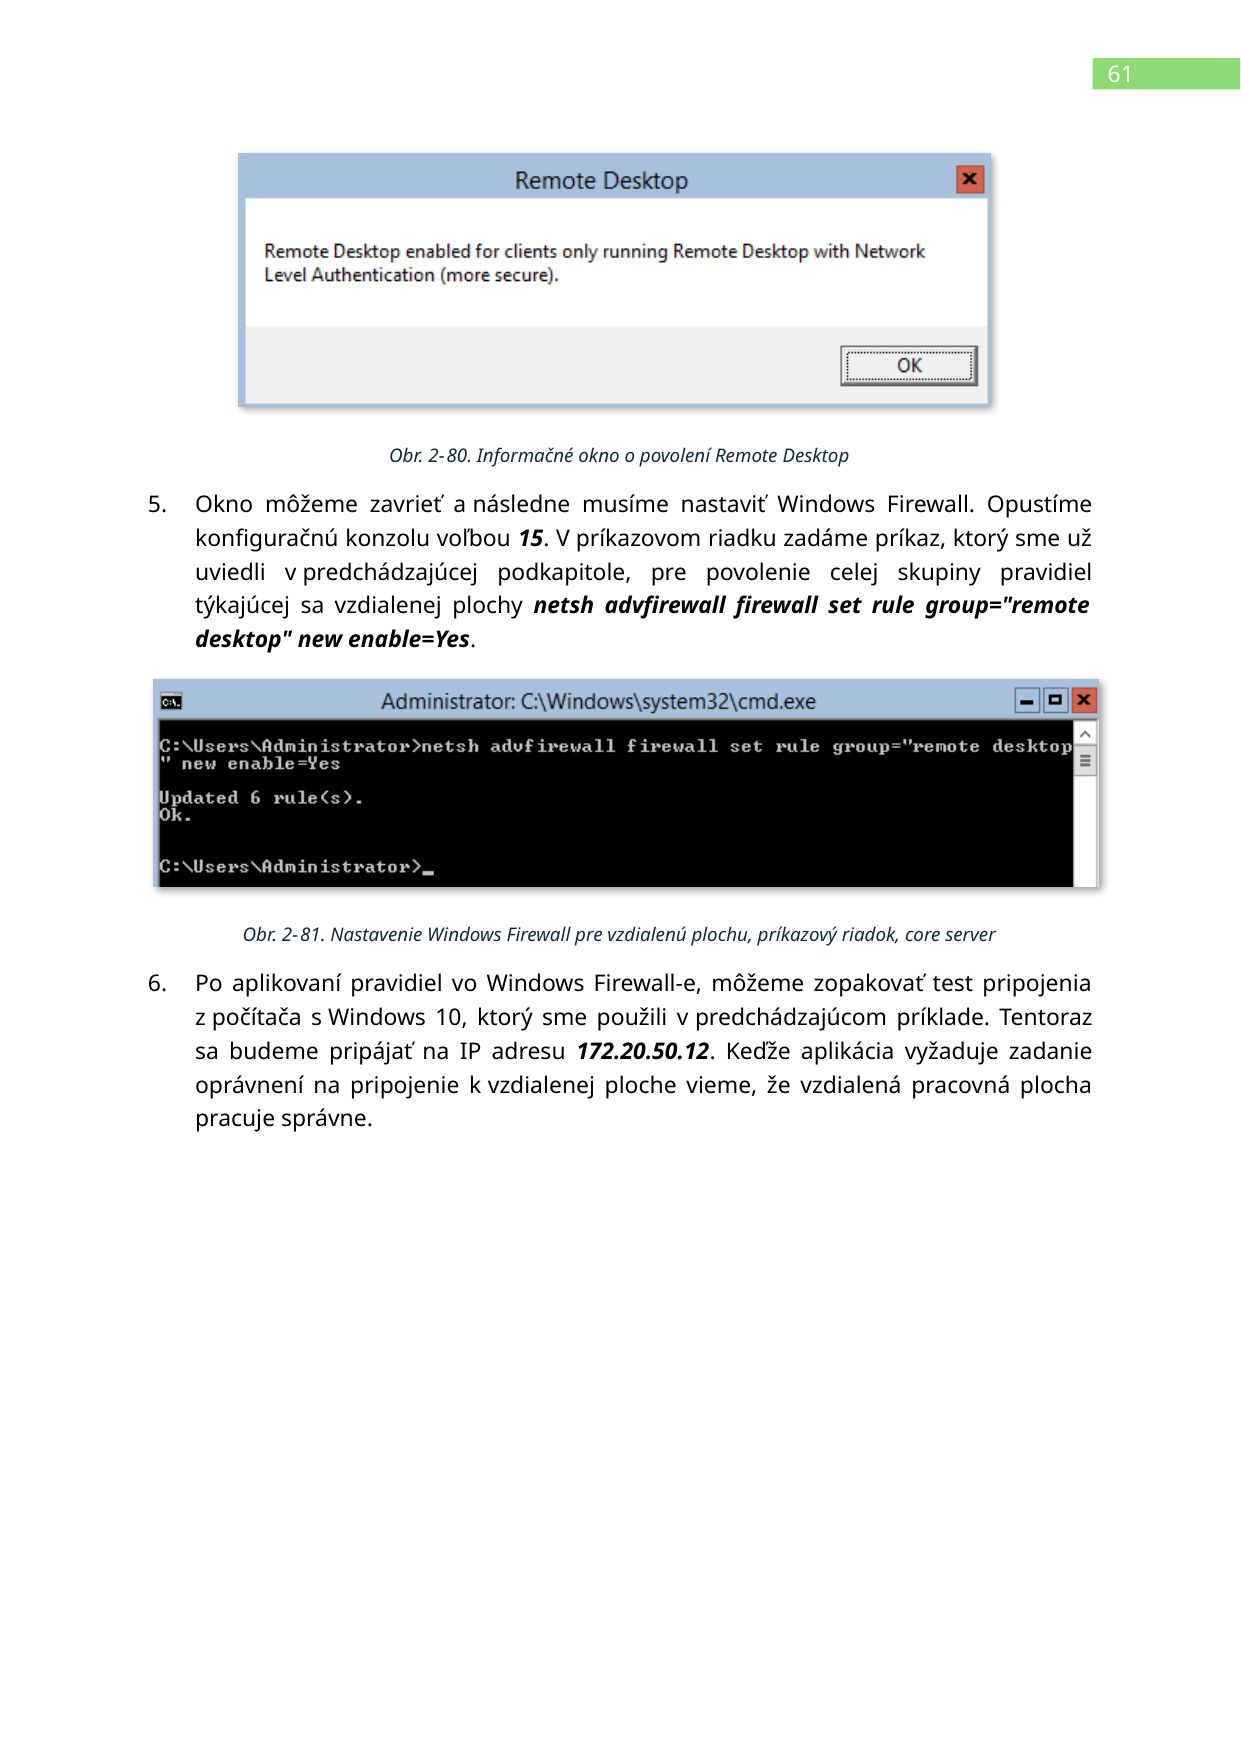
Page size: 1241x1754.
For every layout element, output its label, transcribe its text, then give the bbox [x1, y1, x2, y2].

list Po aplikovaní pravidiel vo Windows Firewall-e, môžeme zopakovať test pripojenia z počítača s Windows 10, ktorý sme použili v predchádzajúcom príklade. Tentoraz sa budeme pripájať na IP adresu 172.20.50.12. Keďže aplikácia vyžaduje zadanie oprávnení na pripojenie k vzdialenej ploche vieme, že vzdialená pracovná plocha pracuje správne. [148, 967, 1093, 1134]
picture [153, 679, 1099, 887]
list Okno môžeme zavrieť a následne musíme nastaviť Windows Firewall. Opustíme konfiguračnú konzolu voľbou 15. V príkazovom riadku zadáme príkaz, ktorý sme už uviedli v predchádzajúcej podkapitole, pre povolenie celej skupiny pravidiel týkajúcej sa vzdialenej plochy netsh advfirewall firewall set rule group="remote desktop" new enable=Yes. [148, 488, 1093, 654]
picture [238, 153, 991, 407]
